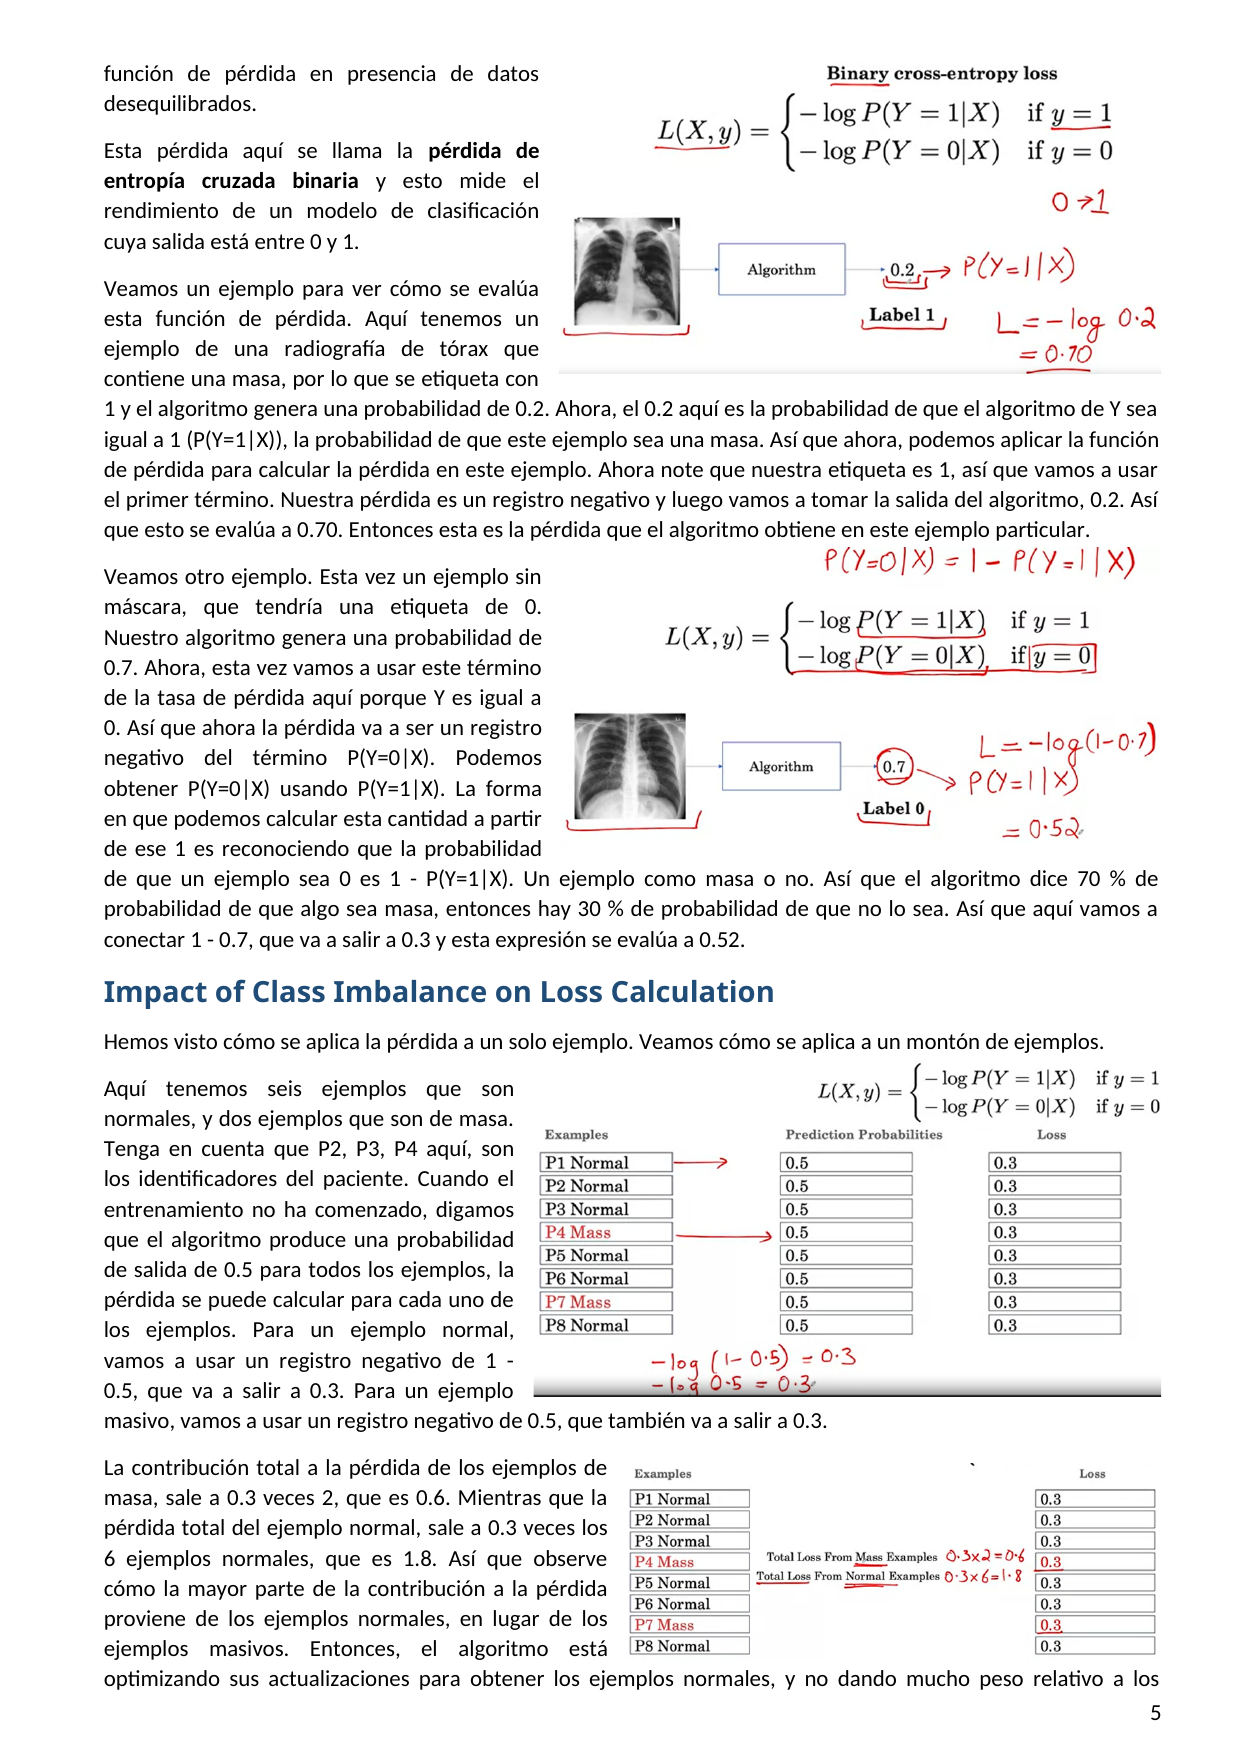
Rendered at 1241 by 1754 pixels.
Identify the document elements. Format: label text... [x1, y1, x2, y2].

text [103, 1453, 1161, 1692]
text Esta pérdida aquí se llama la pérdida de entropía cruzada binaria y esto mide el rendimiento de un modelo de clasificación cuya salida está entre 0 y 1. [103, 136, 558, 255]
picture [561, 547, 1162, 847]
subtitle Impact of Class Imbalance on Loss Calculation [103, 972, 1161, 1011]
text Veamos un ejemplo para ver cómo se evalúa esta función de pérdida. Aquí tenemos un ejemplo de una radiografía de tórax que contiene una masa, por lo que se etiqueta con 1 y el algoritmo genera una probabilidad de 0.2. Ahora, el 0.2 aquí es la probabilidad de que el algoritmo de Y sea igual a 1 (P(Y=1|X)), la probabilidad de que este ejemplo sea una masa. Así que ahora, podemos aplicar la función de pérdida para calcular la pérdida en este ejemplo. Ahora note que nuestra etiqueta es 1, así que vamos a usar el primer término. Nuestra pérdida es un registro negativo y luego vamos a tomar la salida del algoritmo, 0.2. Así que esto se evalúa a 0.70. Entonces esta es la pérdida que el algoritmo obtiene en este ejemplo particular. [103, 274, 1161, 543]
picture [627, 1463, 1162, 1662]
text Hemos visto cómo se aplica la pérdida a un solo ejemplo. Veamos cómo se aplica a un montón de ejemplos. [103, 1027, 1161, 1055]
picture [558, 59, 1162, 374]
picture [533, 1058, 1162, 1397]
